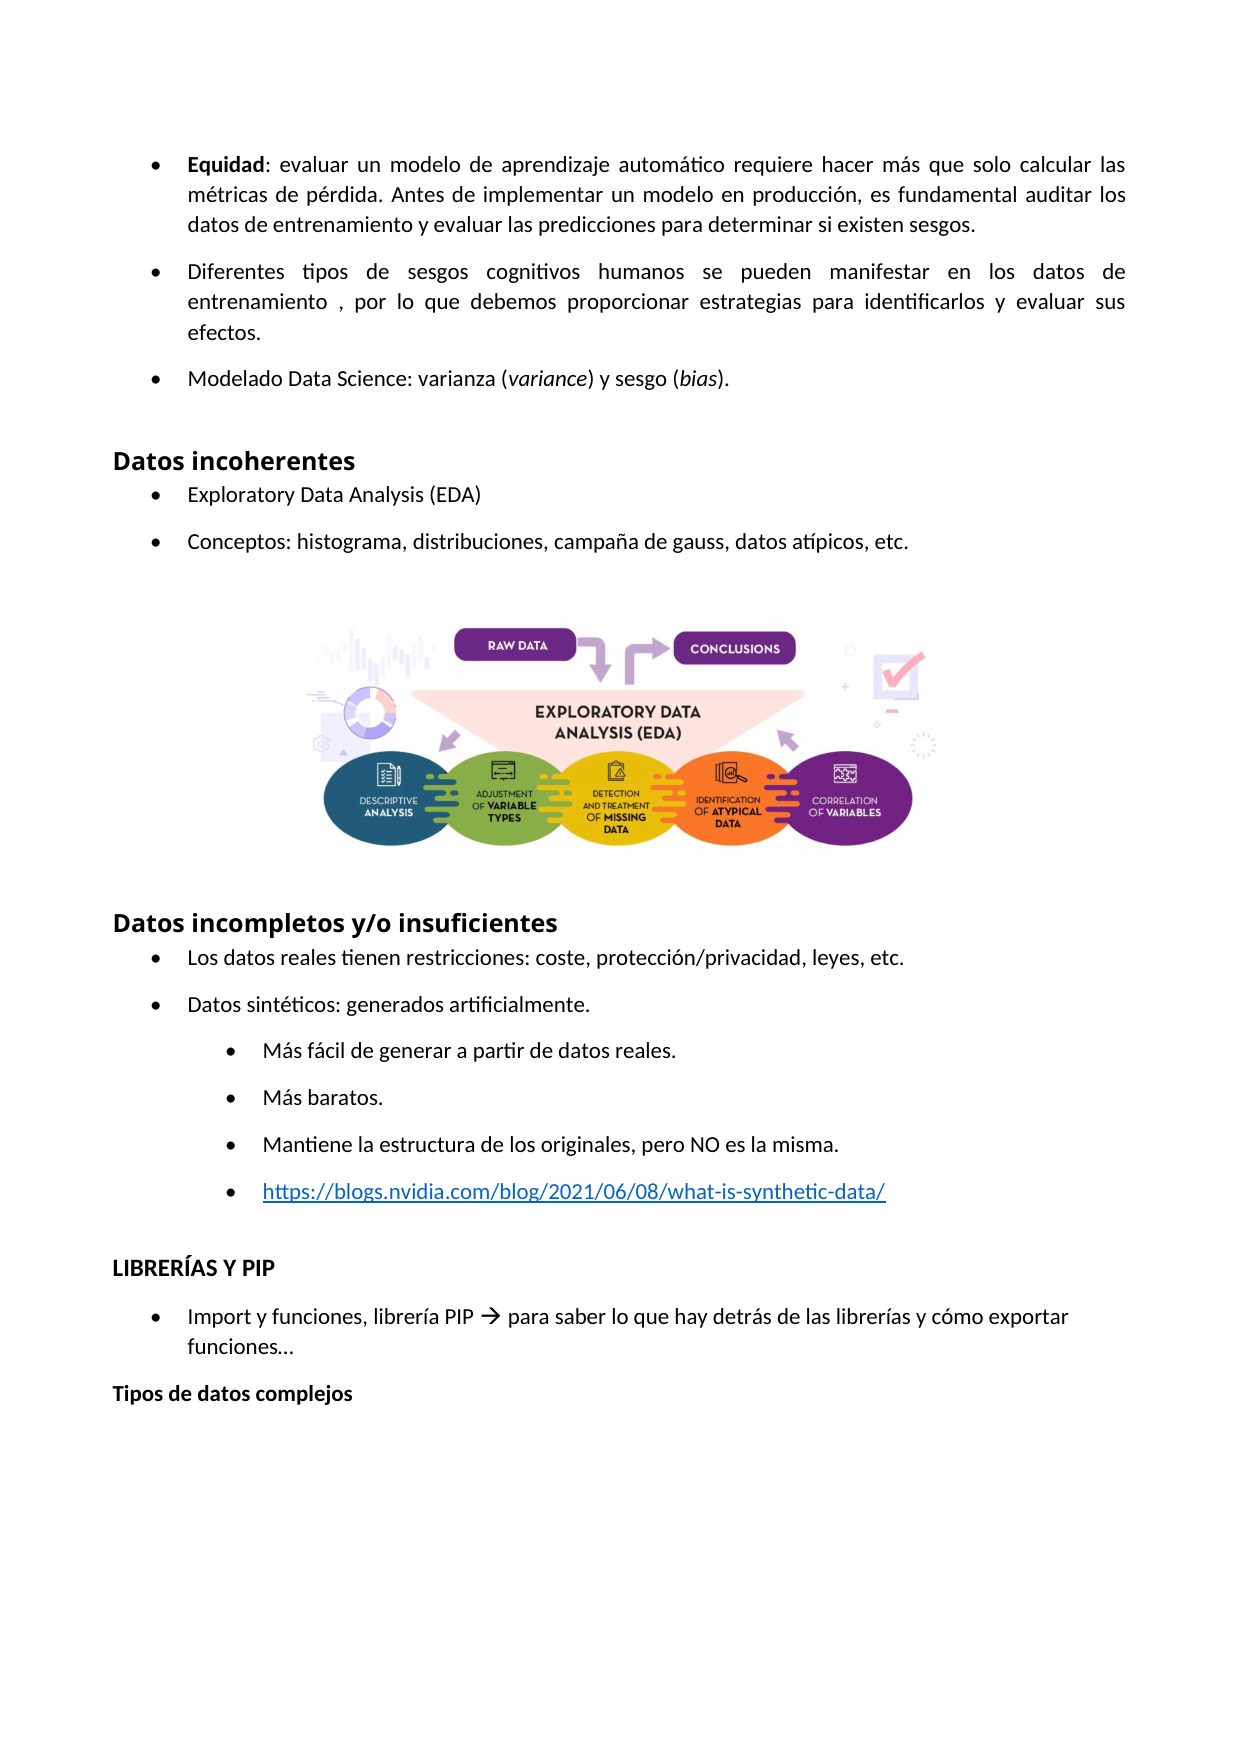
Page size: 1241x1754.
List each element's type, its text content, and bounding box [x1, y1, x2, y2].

text Tipos de datos complejos [112, 1379, 1128, 1407]
list Modelado Data Science: varianza (variance) y sesgo (bias). [150, 364, 1128, 393]
list Conceptos: histograma, distribuciones, campaña de gauss, datos atípicos, etc. [150, 527, 1128, 555]
text Datos incompletos y/o insuficientes [112, 906, 1128, 940]
list Más baratos. [225, 1083, 1128, 1112]
text Datos incoherentes [112, 444, 1128, 478]
list Diferentes tipos de sesgos cognitivos humanos se pueden manifestar en los datos de entrenamiento , por lo que debemos proporcionar estrategias para identificarlos y evaluar sus efectos. [150, 257, 1128, 346]
list Más fácil de generar a partir de datos reales. [225, 1037, 1128, 1065]
list Import y funciones, librería PIP para saber lo que hay detrás de las librerías y cómo exportar funciones… [150, 1302, 1128, 1360]
list Exploratory Data Analysis (EDA) [150, 480, 1128, 508]
text LIBRERÍAS Y PIP [112, 1252, 1128, 1283]
list Equidad: evaluar un modelo de aprendizaje automático requiere hacer más que solo calcular las métricas de pérdida. Antes de implementar un modelo en producción, es fundamental auditar los datos de entrenamiento y evaluar las predicciones para determinar si existen sesgos. [150, 150, 1128, 238]
list Datos sintéticos: generados artificialmente. [150, 990, 1128, 1018]
list https://blogs.nvidia.com/blog/2021/06/08/what-is-synthetic-data/ [225, 1177, 1128, 1205]
list Los datos reales tienen restricciones: coste, protección/privacidad, leyes, etc. [150, 943, 1128, 971]
list Mantiene la estructura de los originales, pero NO es la misma. [225, 1130, 1128, 1158]
